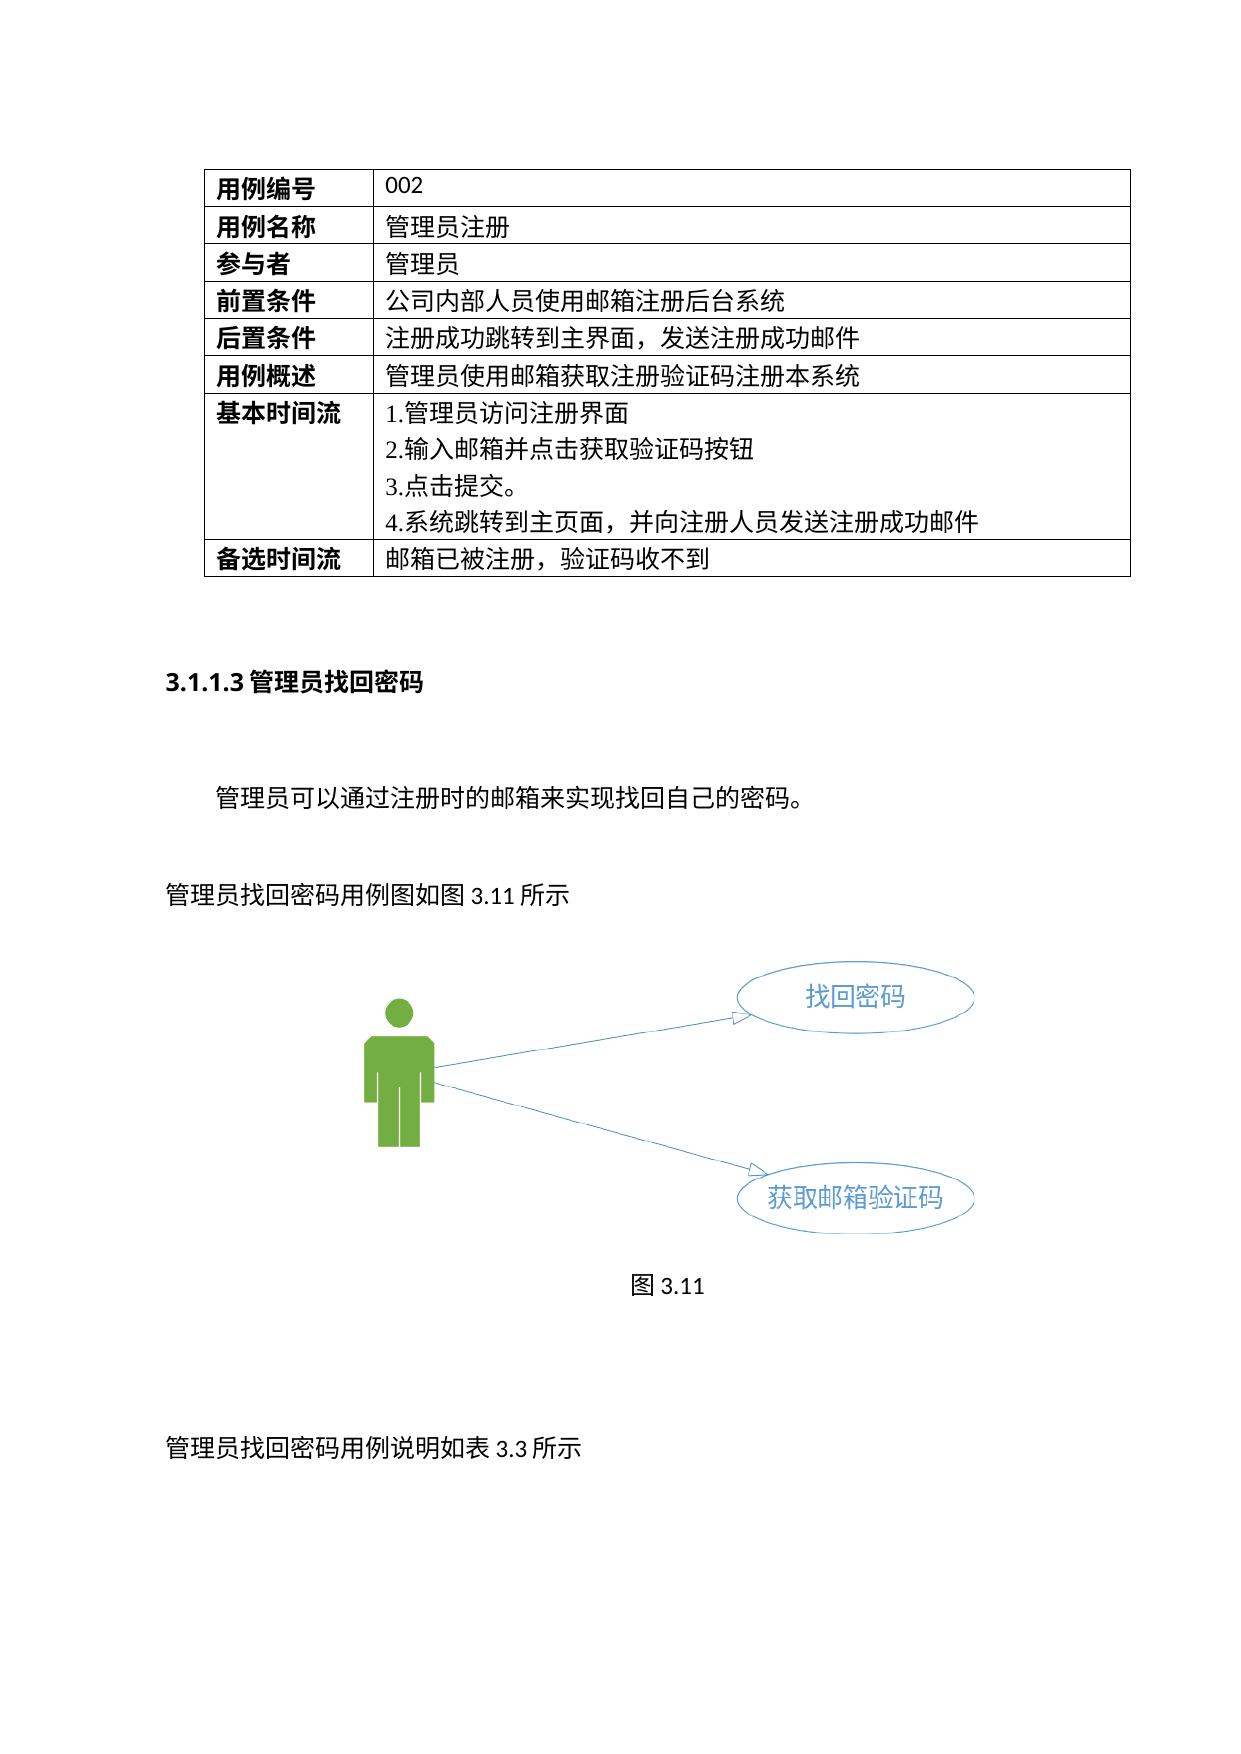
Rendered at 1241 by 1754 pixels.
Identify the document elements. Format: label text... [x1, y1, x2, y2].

text 图3.11 [165, 1251, 1169, 1316]
table_cell 注册成功跳转到主界面，发送注册成功邮件 [374, 319, 1130, 355]
text 管理员可以通过注册时的邮箱来实现找回自己的密码。 [165, 764, 1169, 829]
table_cell 用例名称 [205, 207, 373, 243]
table_cell 公司内部人员使用邮箱注册后台系统 [374, 282, 1130, 318]
table_cell 基本时间流 [205, 394, 373, 538]
table_cell 邮箱已被注册，验证码收不到 [374, 540, 1130, 576]
table_cell 备选时间流 [205, 540, 373, 576]
subtitle 3.1.1.3管理员找回密码 [165, 547, 1169, 713]
table_cell 用例概述 [205, 356, 373, 392]
table_cell 管理员使用邮箱获取注册验证码注册本系统 [374, 356, 1130, 392]
table_cell 管理员注册 [374, 207, 1130, 243]
text 管理员找回密码用例说明如表3.3所示 [165, 1414, 1169, 1479]
table_cell 管理员 [374, 244, 1130, 281]
table_cell 1.管理员访问注册界面 2.输入邮箱并点击获取验证码按钮 3.点击提交。 4.系统跳转到主页面，并向注册人员发送注册成功邮件 [374, 394, 1130, 538]
text 管理员找回密码用例图如图3.11所示 [165, 861, 1169, 926]
table_header 用例编号 [205, 170, 373, 206]
table_cell 前置条件 [205, 282, 373, 318]
table_cell 参与者 [205, 244, 373, 281]
table_header 002 [374, 170, 1130, 206]
table_cell 后置条件 [205, 319, 373, 355]
